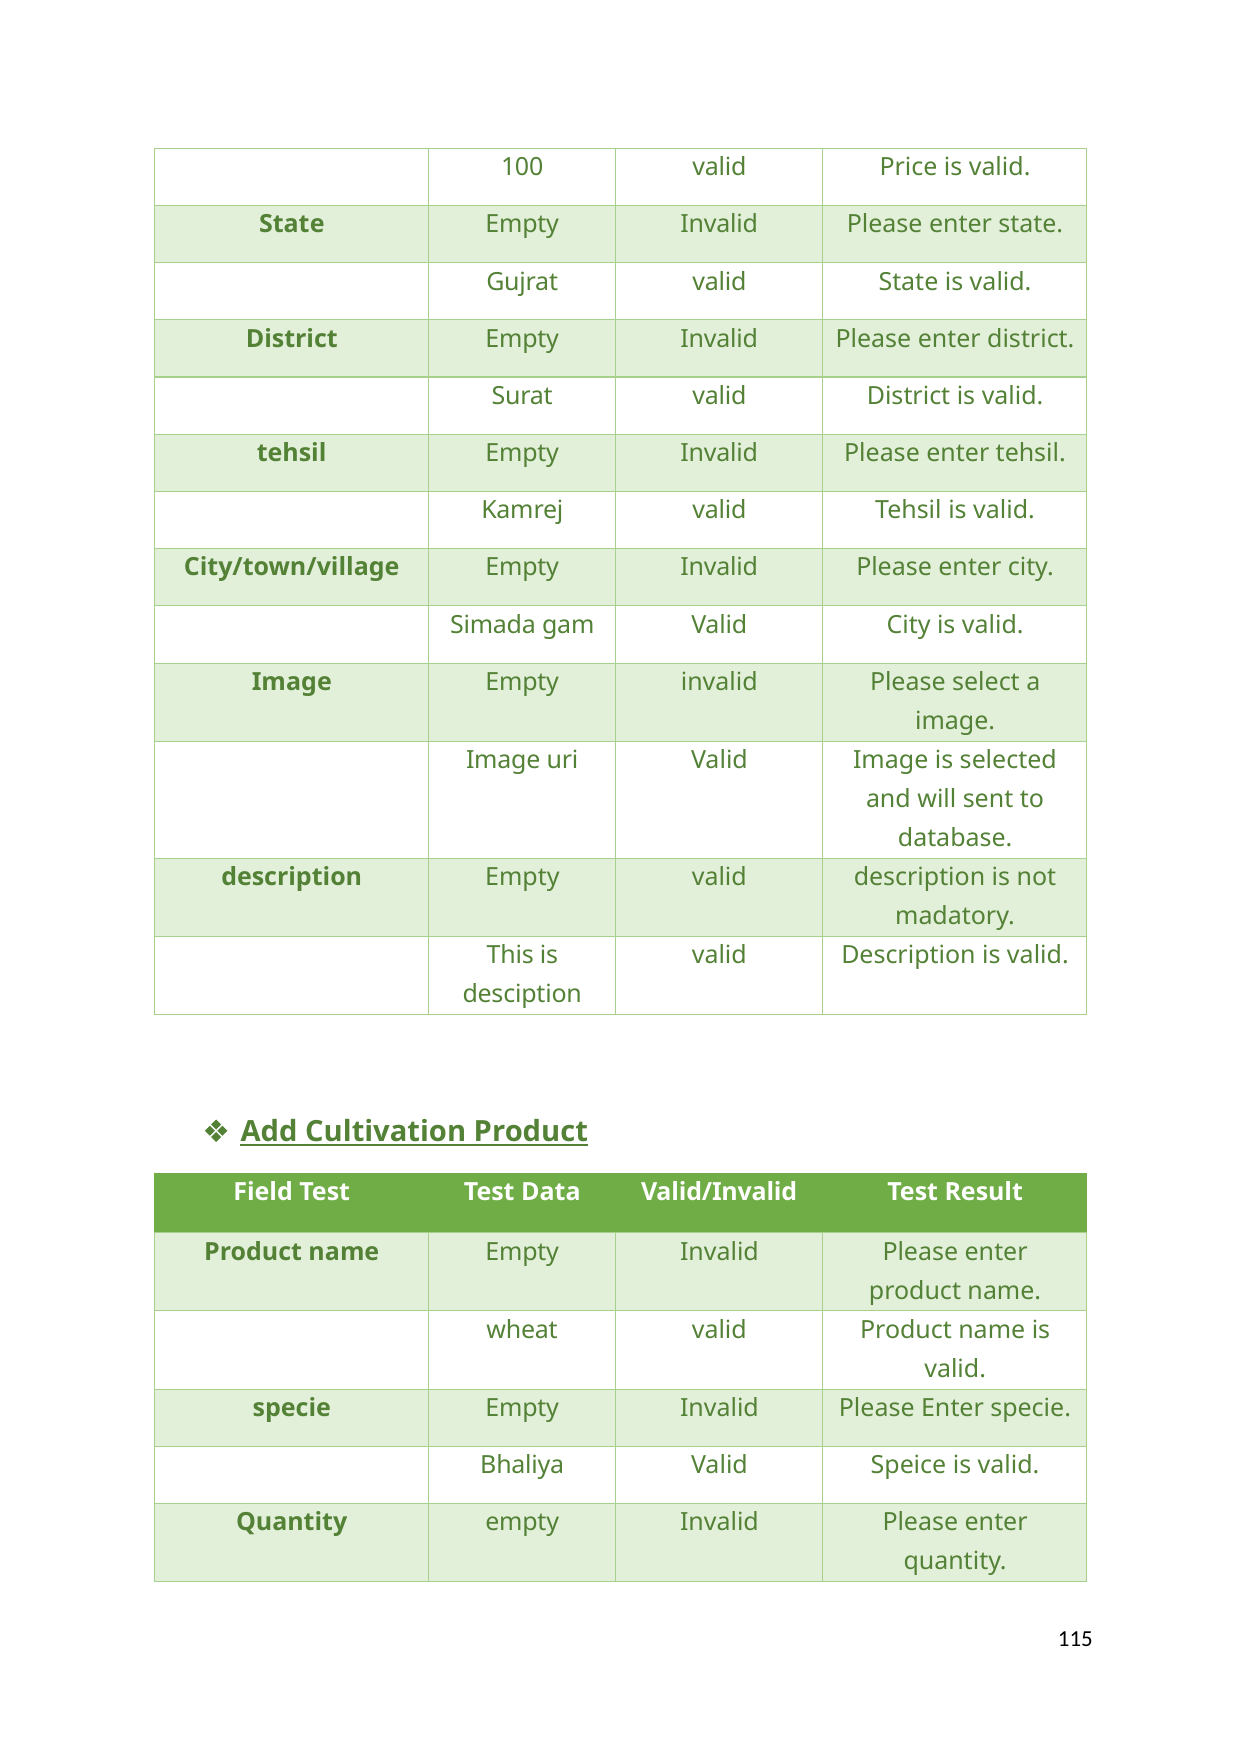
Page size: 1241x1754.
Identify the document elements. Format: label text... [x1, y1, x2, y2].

table_cell Invalid [616, 1390, 822, 1446]
table_cell Invalid [616, 206, 822, 262]
table_cell Empty [429, 206, 615, 262]
table_cell valid [616, 378, 822, 434]
table_header Test Data [429, 1174, 615, 1232]
table_cell valid [616, 263, 822, 319]
table_cell Bhaliya [429, 1447, 615, 1503]
table_cell [155, 378, 428, 434]
table_cell Simada gam [429, 606, 615, 662]
table_cell valid [616, 859, 822, 936]
table_cell Kamrej [429, 492, 615, 548]
table_cell [155, 606, 428, 662]
table_cell Empty [429, 1233, 615, 1310]
table_cell Please Enter specie. [823, 1390, 1086, 1446]
table_cell State is valid. [823, 263, 1086, 319]
table_cell valid [616, 1311, 822, 1388]
table_cell valid [616, 937, 822, 1014]
table_cell [155, 263, 428, 319]
table_cell [155, 492, 428, 548]
table_cell Invalid [616, 1233, 822, 1310]
table_cell [155, 1311, 428, 1388]
table_cell Quantity [155, 1504, 428, 1581]
table_cell [155, 742, 428, 858]
table_cell Image [155, 664, 428, 741]
table_cell Image is selected and will sent to database. [823, 742, 1086, 858]
table_cell Valid [616, 742, 822, 858]
table_cell District [155, 320, 428, 376]
table_cell Empty [429, 435, 615, 491]
table_cell invalid [616, 664, 822, 741]
table_cell Please enter district. [823, 320, 1086, 376]
table_cell District is valid. [823, 378, 1086, 434]
table_cell Please enter state. [823, 206, 1086, 262]
table_cell Empty [429, 664, 615, 741]
table_cell Empty [429, 320, 615, 376]
table_cell This is desciption [429, 937, 615, 1014]
table_cell Speice is valid. [823, 1447, 1086, 1503]
table_cell 100 [429, 149, 615, 205]
table_cell Invalid [616, 435, 822, 491]
table_cell description [155, 859, 428, 936]
table_cell Please enter product name. [823, 1233, 1086, 1310]
table_cell State [155, 206, 428, 262]
table_cell City is valid. [823, 606, 1086, 662]
table_cell empty [429, 1504, 615, 1581]
table_cell [155, 1447, 428, 1503]
table_cell Invalid [616, 320, 822, 376]
table_cell valid [616, 149, 822, 205]
table_cell Please enter city. [823, 549, 1086, 605]
table_cell Price is valid. [823, 149, 1086, 205]
list Add Cultivation Product [203, 1110, 1092, 1150]
table_cell Invalid [616, 549, 822, 605]
table_cell Description is valid. [823, 937, 1086, 1014]
table_cell Tehsil is valid. [823, 492, 1086, 548]
table_cell Product name [155, 1233, 428, 1310]
table_cell Gujrat [429, 263, 615, 319]
table_cell tehsil [155, 435, 428, 491]
table_header Field Test [155, 1174, 428, 1232]
table_cell Image uri [429, 742, 615, 858]
table_header Test Result [823, 1174, 1086, 1232]
table_cell Valid [616, 606, 822, 662]
table_cell valid [616, 492, 822, 548]
table_cell Empty [429, 549, 615, 605]
table_cell specie [155, 1390, 428, 1446]
table_cell Empty [429, 859, 615, 936]
table_cell [155, 937, 428, 1014]
table_header Valid/Invalid [616, 1174, 822, 1232]
table_cell Please select a image. [823, 664, 1086, 741]
table_cell Please enter tehsil. [823, 435, 1086, 491]
table_cell Empty [429, 1390, 615, 1446]
table_cell Please enter quantity. [823, 1504, 1086, 1581]
table_cell Product name is valid. [823, 1311, 1086, 1388]
table_cell Surat [429, 378, 615, 434]
table_cell wheat [429, 1311, 615, 1388]
table_cell [155, 149, 428, 205]
table_cell Invalid [616, 1504, 822, 1581]
table_cell City/town/village [155, 549, 428, 605]
table_cell Valid [616, 1447, 822, 1503]
table_cell description is not madatory. [823, 859, 1086, 936]
